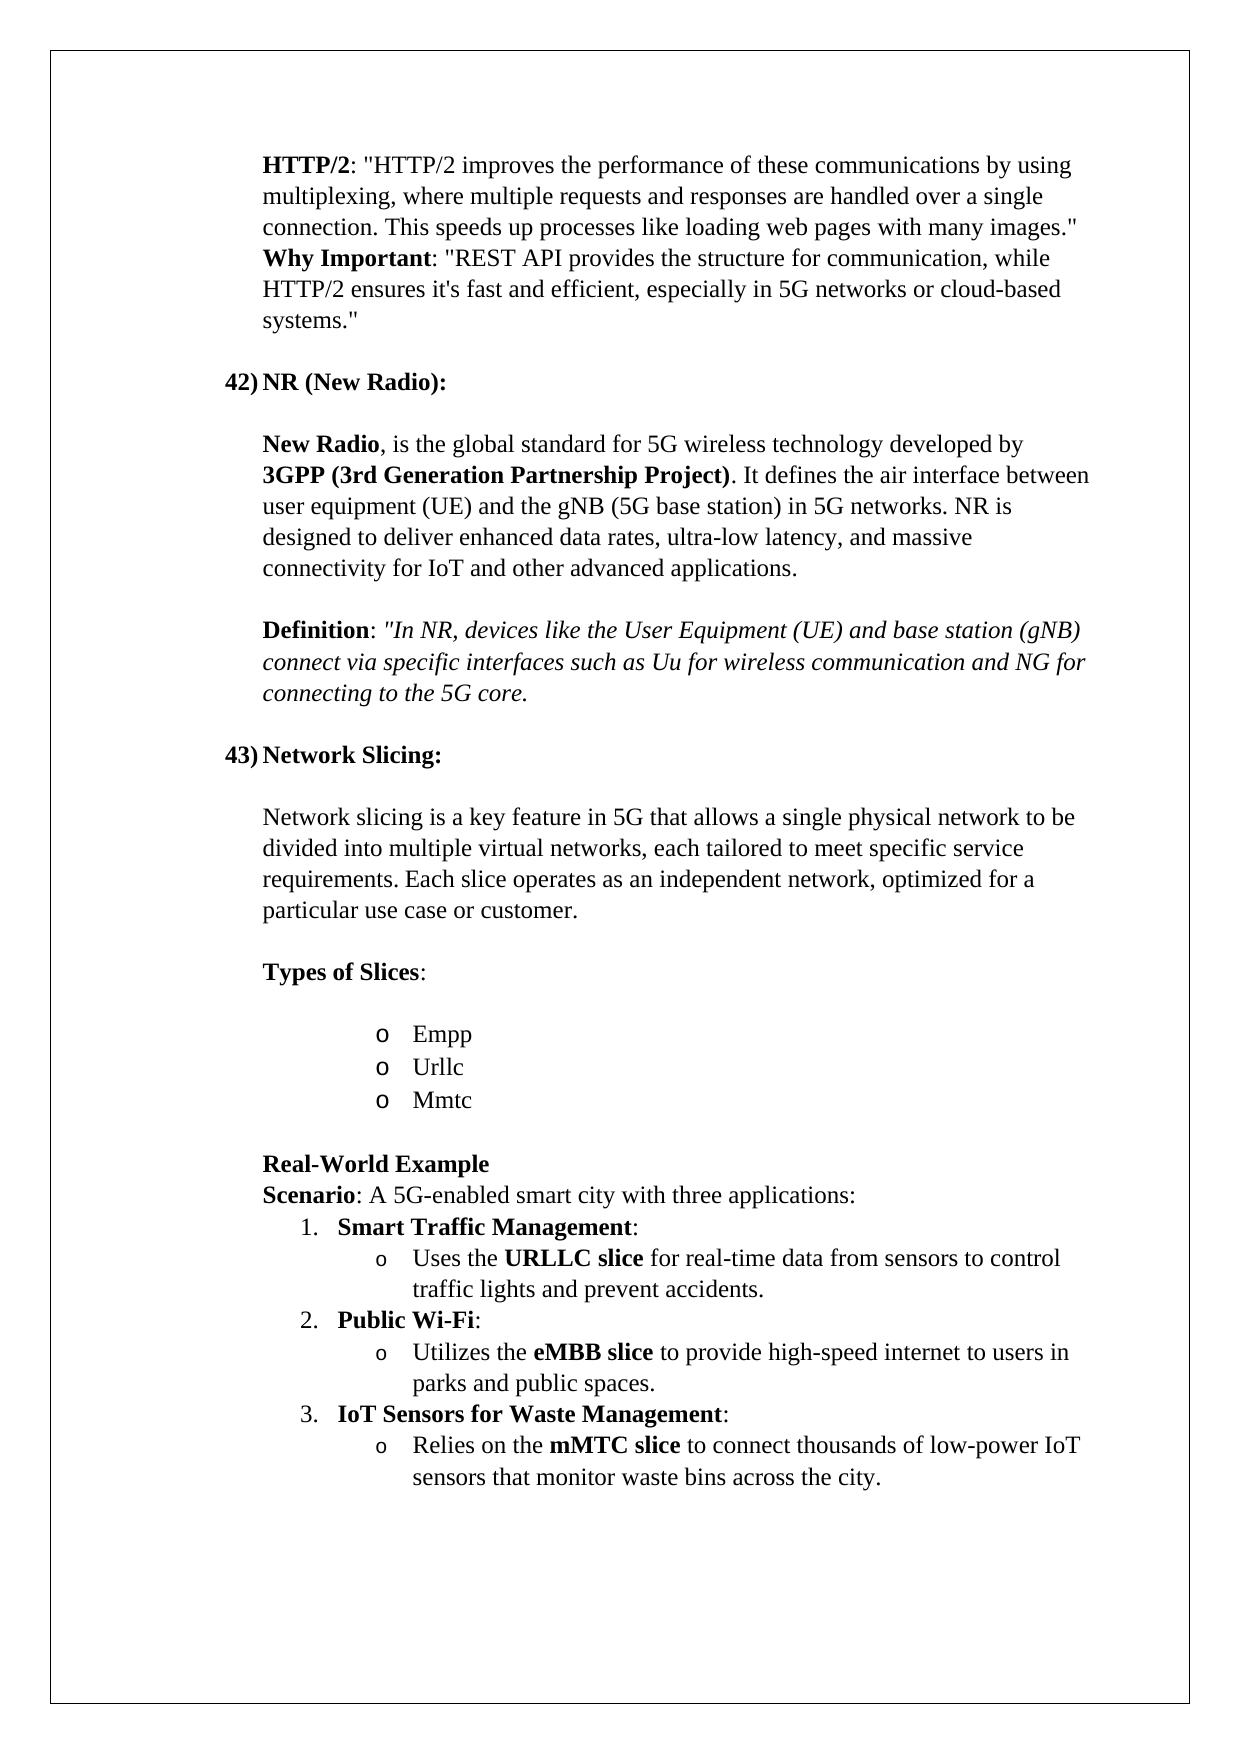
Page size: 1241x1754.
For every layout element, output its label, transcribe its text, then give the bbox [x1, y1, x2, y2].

list Real-World Example [262, 1149, 1090, 1178]
list Network slicing is a key feature in 5G that allows a single physical network to be divided into multiple virtual networks, each tailored to meet specific service requirements. Each slice operates as an independent network, optimized for a particular use case or customer. [262, 802, 1090, 924]
list Network Slicing: [225, 740, 1090, 768]
list New Radio, is the global standard for 5G wireless technology developed by 3GPP (3rd Generation Partnership Project). It defines the air interface between user equipment (UE) and the gNB (5G base station) in 5G networks. NR is designed to deliver enhanced data rates, ultra-low latency, and massive connectivity for IoT and other advanced applications. [262, 429, 1090, 582]
list Definition: "In NR, devices like the User Equipment (UE) and base station (gNB) connect via specific interfaces such as Uu for wireless communication and NG for connecting to the 5G core. [262, 616, 1090, 706]
list Smart Traffic Management: [300, 1212, 1090, 1240]
list IoT Sensors for Waste Management: [300, 1399, 1090, 1428]
list Empp [375, 1019, 1090, 1049]
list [262, 150, 1090, 334]
list NR (New Radio): [225, 367, 1090, 396]
list Uses the URLLC slice for real-time data from sensors to control traffic lights and prevent accidents. [375, 1243, 1090, 1303]
list Urllc [375, 1052, 1090, 1083]
list Public Wi-Fi: [300, 1306, 1090, 1334]
list Relies on the mMTC slice to connect thousands of low-power IoT sensors that monitor waste bins across the city. [375, 1431, 1090, 1491]
list Mmtc [375, 1085, 1090, 1116]
list Types of Slices: [262, 957, 1090, 986]
list Utilizes the eMBB slice to provide high-speed internet to users in parks and public spaces. [375, 1337, 1090, 1397]
list Scenario: A 5G-enabled smart city with three applications: [262, 1181, 1090, 1209]
